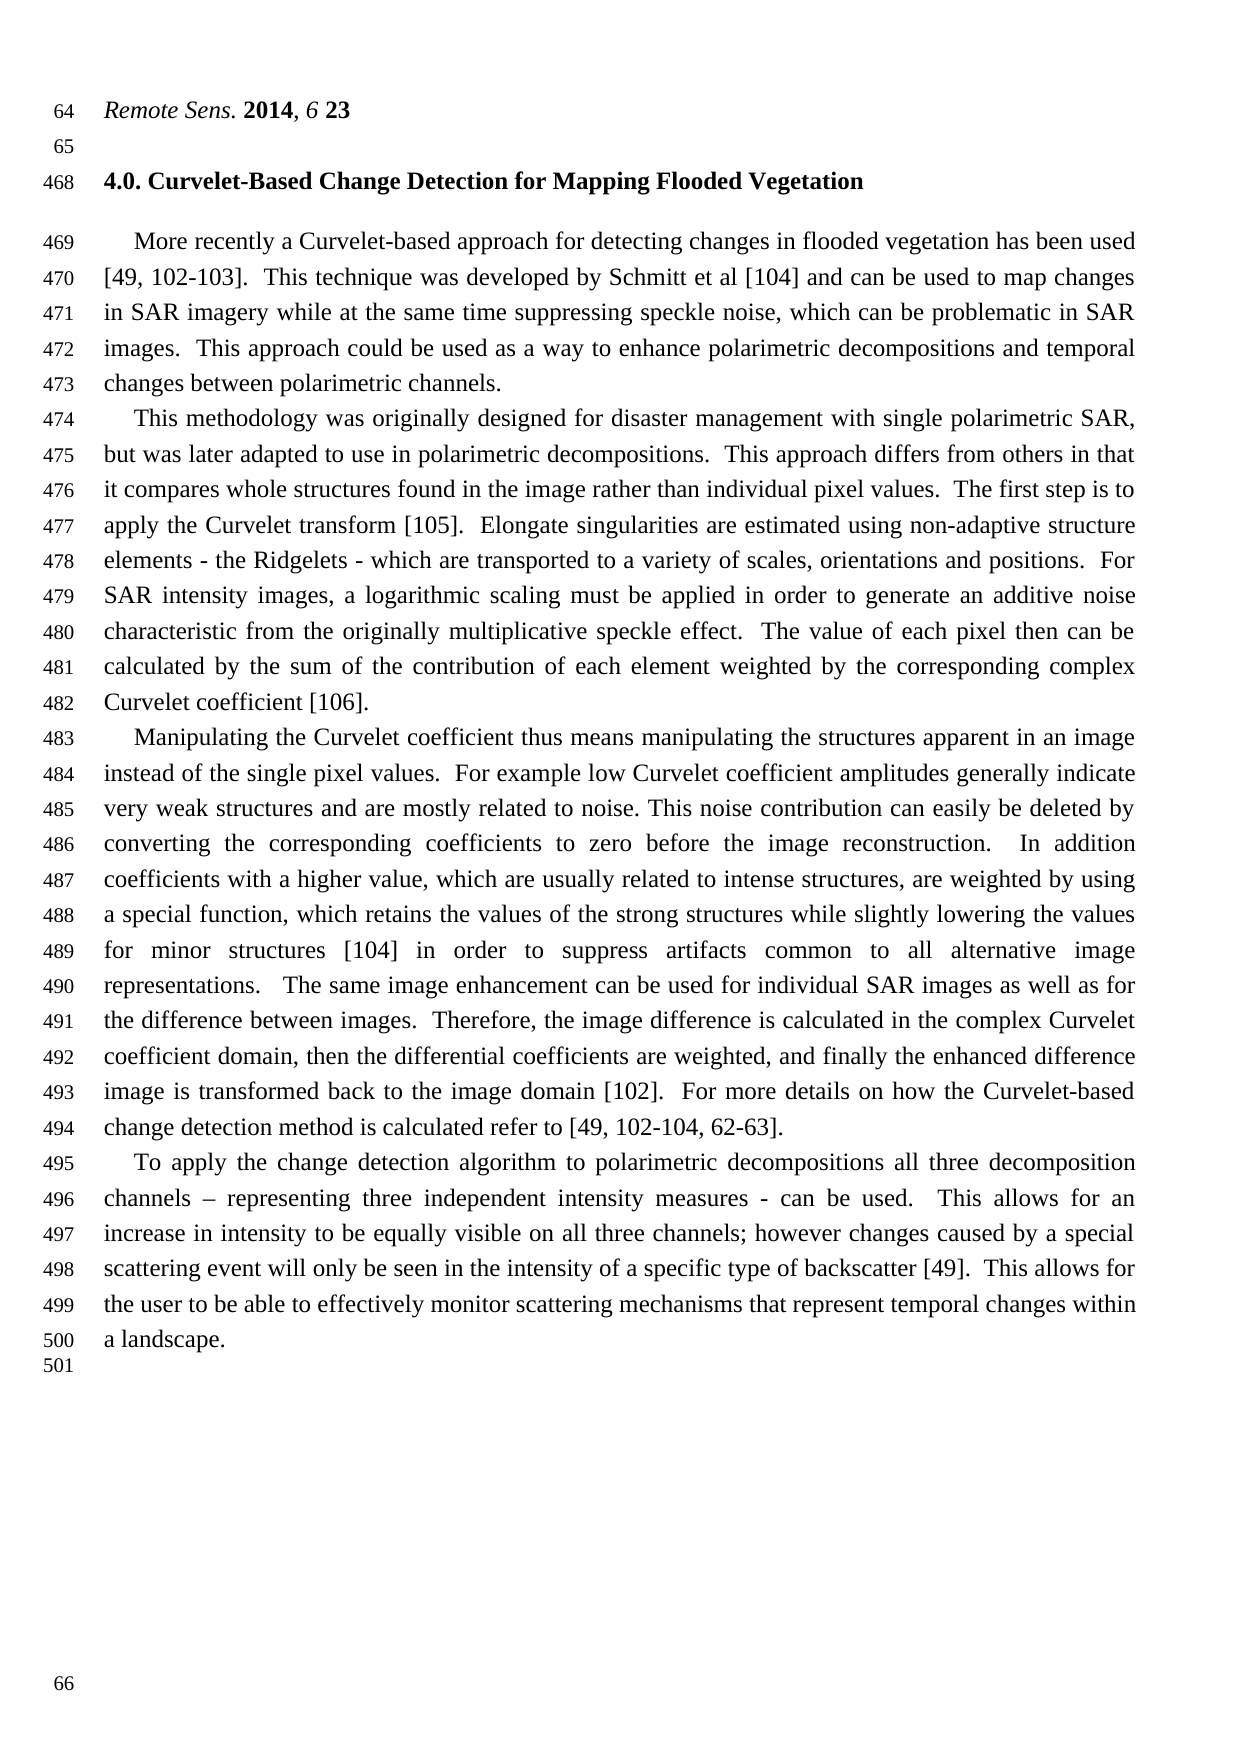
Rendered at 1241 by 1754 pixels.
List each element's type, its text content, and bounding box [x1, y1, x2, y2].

text This methodology was originally designed for disaster management with single polarimetric SAR, but was later adapted to use in polarimetric decompositions. This approach differs from others in that it compares whole structures found in the image rather than individual pixel values. The first step is to apply the Curvelet transform [105]. Elongate singularities are estimated using non-adaptive structure elements - the Ridgelets - which are transported to a variety of scales, orientations and positions. For SAR intensity images, a logarithmic scaling must be applied in order to generate an additive noise characteristic from the originally multiplicative speckle effect. The value of each pixel then can be calculated by the sum of the contribution of each element weighted by the corresponding complex Curvelet coefficient [106]. [103, 397, 1137, 716]
subtitle 4.0. Curvelet-Based Change Detection for Mapping Flooded Vegetation [103, 159, 1137, 195]
text To apply the change detection algorithm to polarimetric decompositions all three decomposition channels – representing three independent intensity measures - can be used. This allows for an increase in intensity to be equally visible on all three channels; however changes caused by a special scattering event will only be seen in the intensity of a specific type of backscatter [49]. This allows for the user to be able to effectively monitor scattering mechanisms that represent temporal changes within a landscape. [103, 1141, 1137, 1353]
text Manipulating the Curvelet coefficient thus means manipulating the structures apparent in an image instead of the single pixel values. For example low Curvelet coefficient amplitudes generally indicate very weak structures and are mostly related to noise. This noise contribution can easily be deleted by converting the corresponding coefficients to zero before the image reconstruction. In addition coefficients with a higher value, which are usually related to intense structures, are weighted by using a special function, which retains the values of the strong structures while slightly lowering the values for minor structures [104] in order to suppress artifacts common to all alternative image representations. The same image enhancement can be used for individual SAR images as well as for the difference between images. Therefore, the image difference is calculated in the complex Curvelet coefficient domain, then the differential coefficients are weighted, and finally the enhanced difference image is transformed back to the image domain [102]. For more details on how the Curvelet-based change detection method is calculated refer to [49, 102-104, 62-63]. [103, 716, 1137, 1141]
text More recently a Curvelet-based approach for detecting changes in flooded vegetation has been used [49, 102-103]. This technique was developed by Schmitt et al [104] and can be used to map changes in SAR imagery while at the same time suppressing speckle noise, which can be problematic in SAR images. This approach could be used as a way to enhance polarimetric decompositions and temporal changes between polarimetric channels. [103, 220, 1137, 397]
